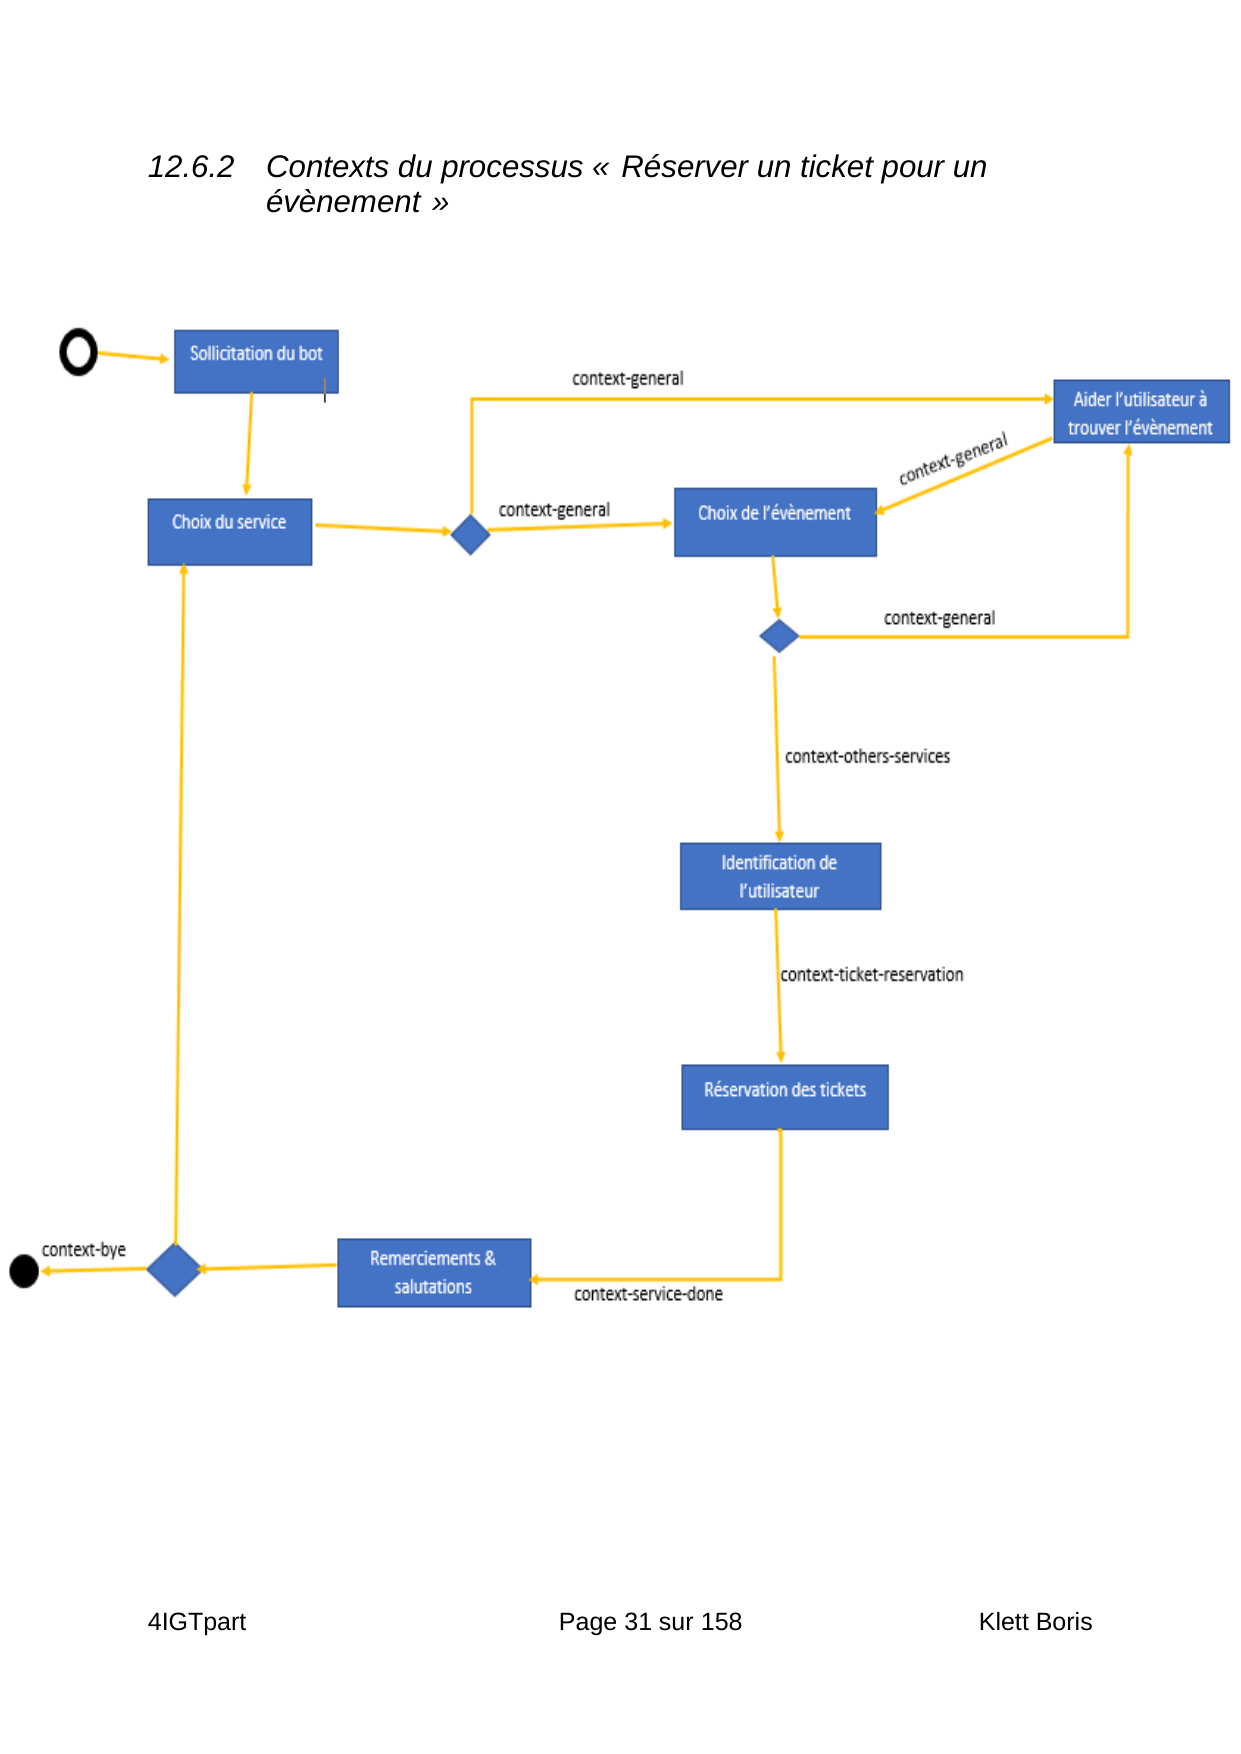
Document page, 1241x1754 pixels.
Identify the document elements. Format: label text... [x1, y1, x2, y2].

list Contexts du processus « Réserver un ticket pour un évènement » [148, 148, 1093, 219]
picture [4, 309, 1236, 1326]
